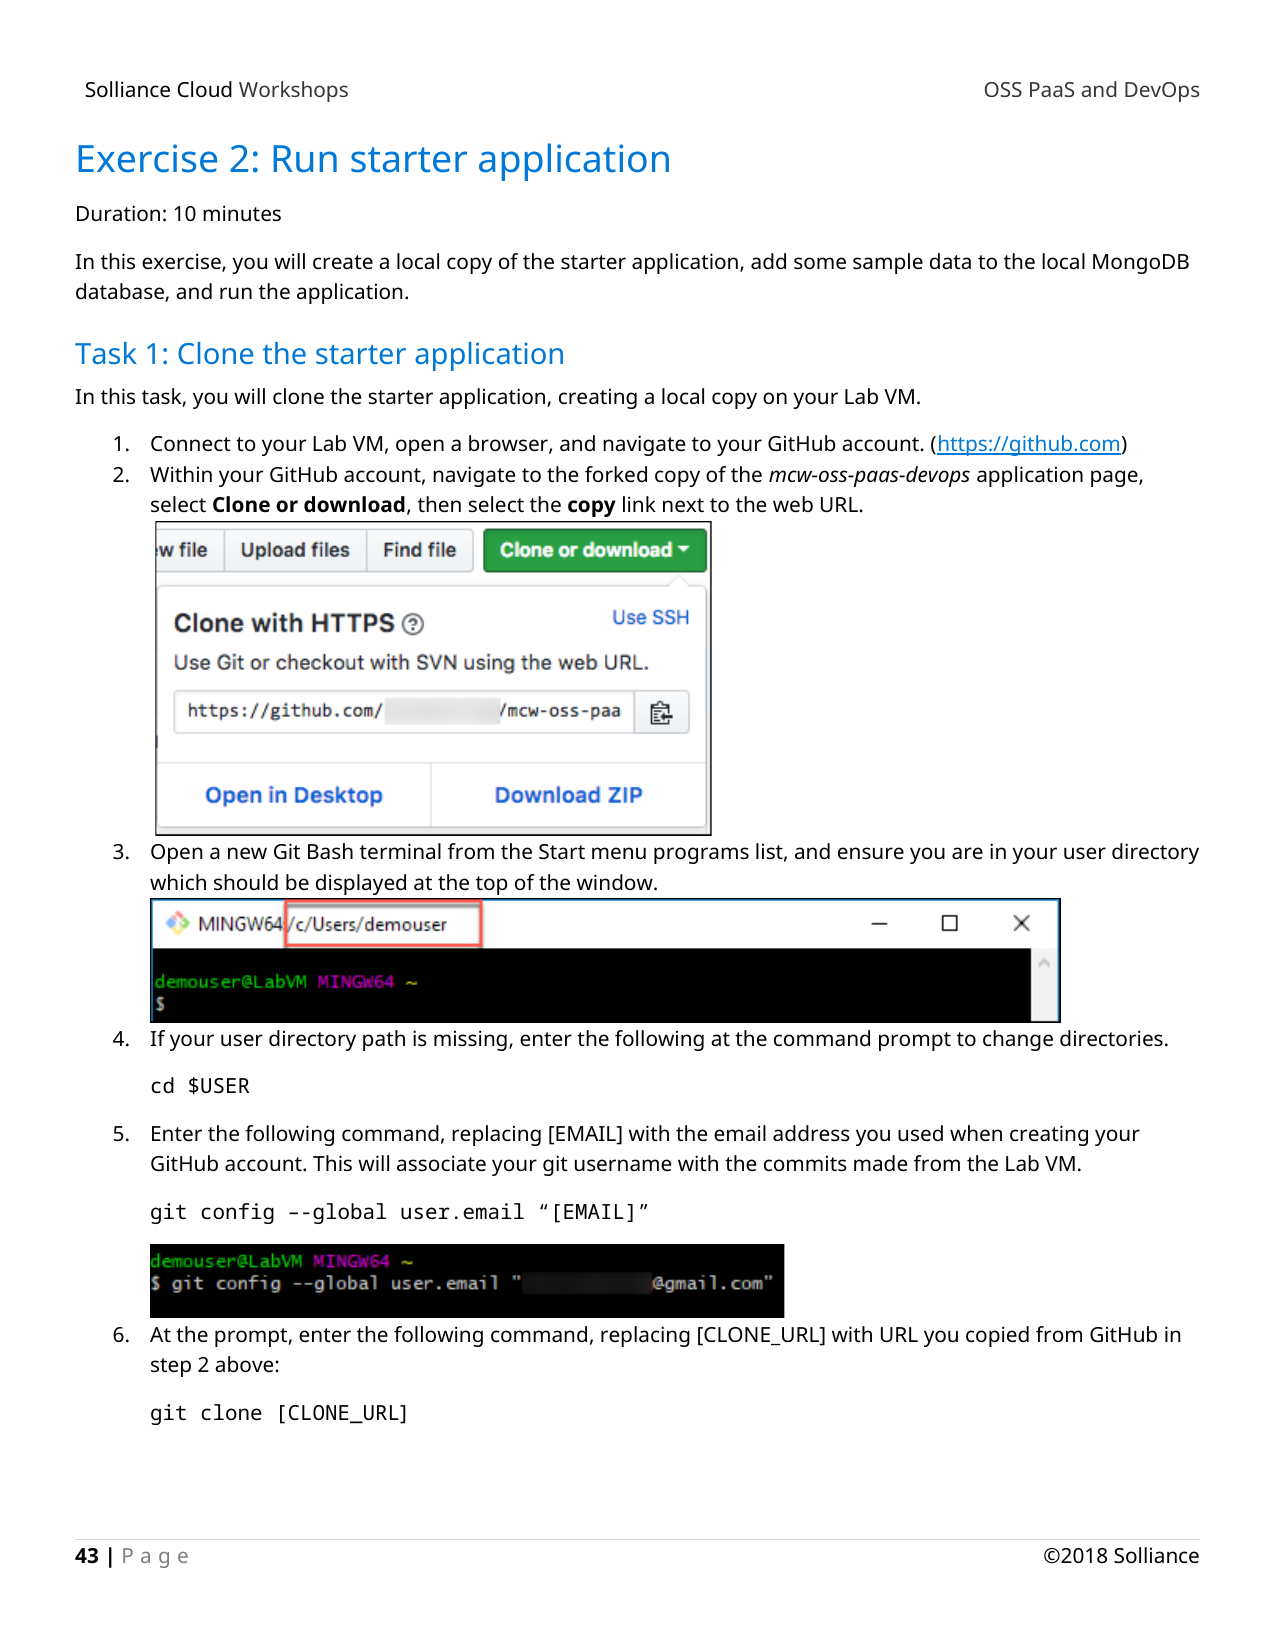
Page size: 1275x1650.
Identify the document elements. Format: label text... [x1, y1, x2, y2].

text Duration: 10 minutes [75, 199, 1200, 228]
picture [150, 1244, 785, 1318]
list Connect to your Lab VM, open a browser, and navigate to your GitHub account. (https://github.com) [112, 429, 1200, 458]
picture [155, 521, 712, 836]
subtitle Exercise 2: Run starter application [75, 132, 1200, 183]
list At the prompt, enter the following command, replacing [CLONE_URL] with URL you copied from GitHub in step 2 above: [112, 1320, 1200, 1379]
text git clone [CLONE_URL] [150, 1398, 1200, 1426]
list Enter the following command, replacing [EMAIL] with the email address you used when creating your GitHub account. This will associate your git username with the commits made from the Lab VM. [112, 1119, 1200, 1178]
text In this exercise, you will create a local copy of the starter application, add some sample data to the local MongoDB database, and run the application. [75, 247, 1200, 306]
text cd $USER [150, 1072, 1200, 1100]
list If your user directory path is missing, enter the following at the command prompt to change directories. [112, 1024, 1200, 1053]
list Within your GitHub account, navigate to the forked copy of the mcw-oss-paas-devops application page, select Clone or download, then select the copy link next to the web URL. [112, 460, 1200, 519]
text git config –-global user.email “[EMAIL]” [150, 1197, 1200, 1225]
picture [150, 898, 1061, 1023]
text In this task, you will clone the starter application, creating a local copy on your Lab VM. [75, 382, 1200, 411]
subtitle Task 1: Clone the starter application [75, 333, 1200, 373]
